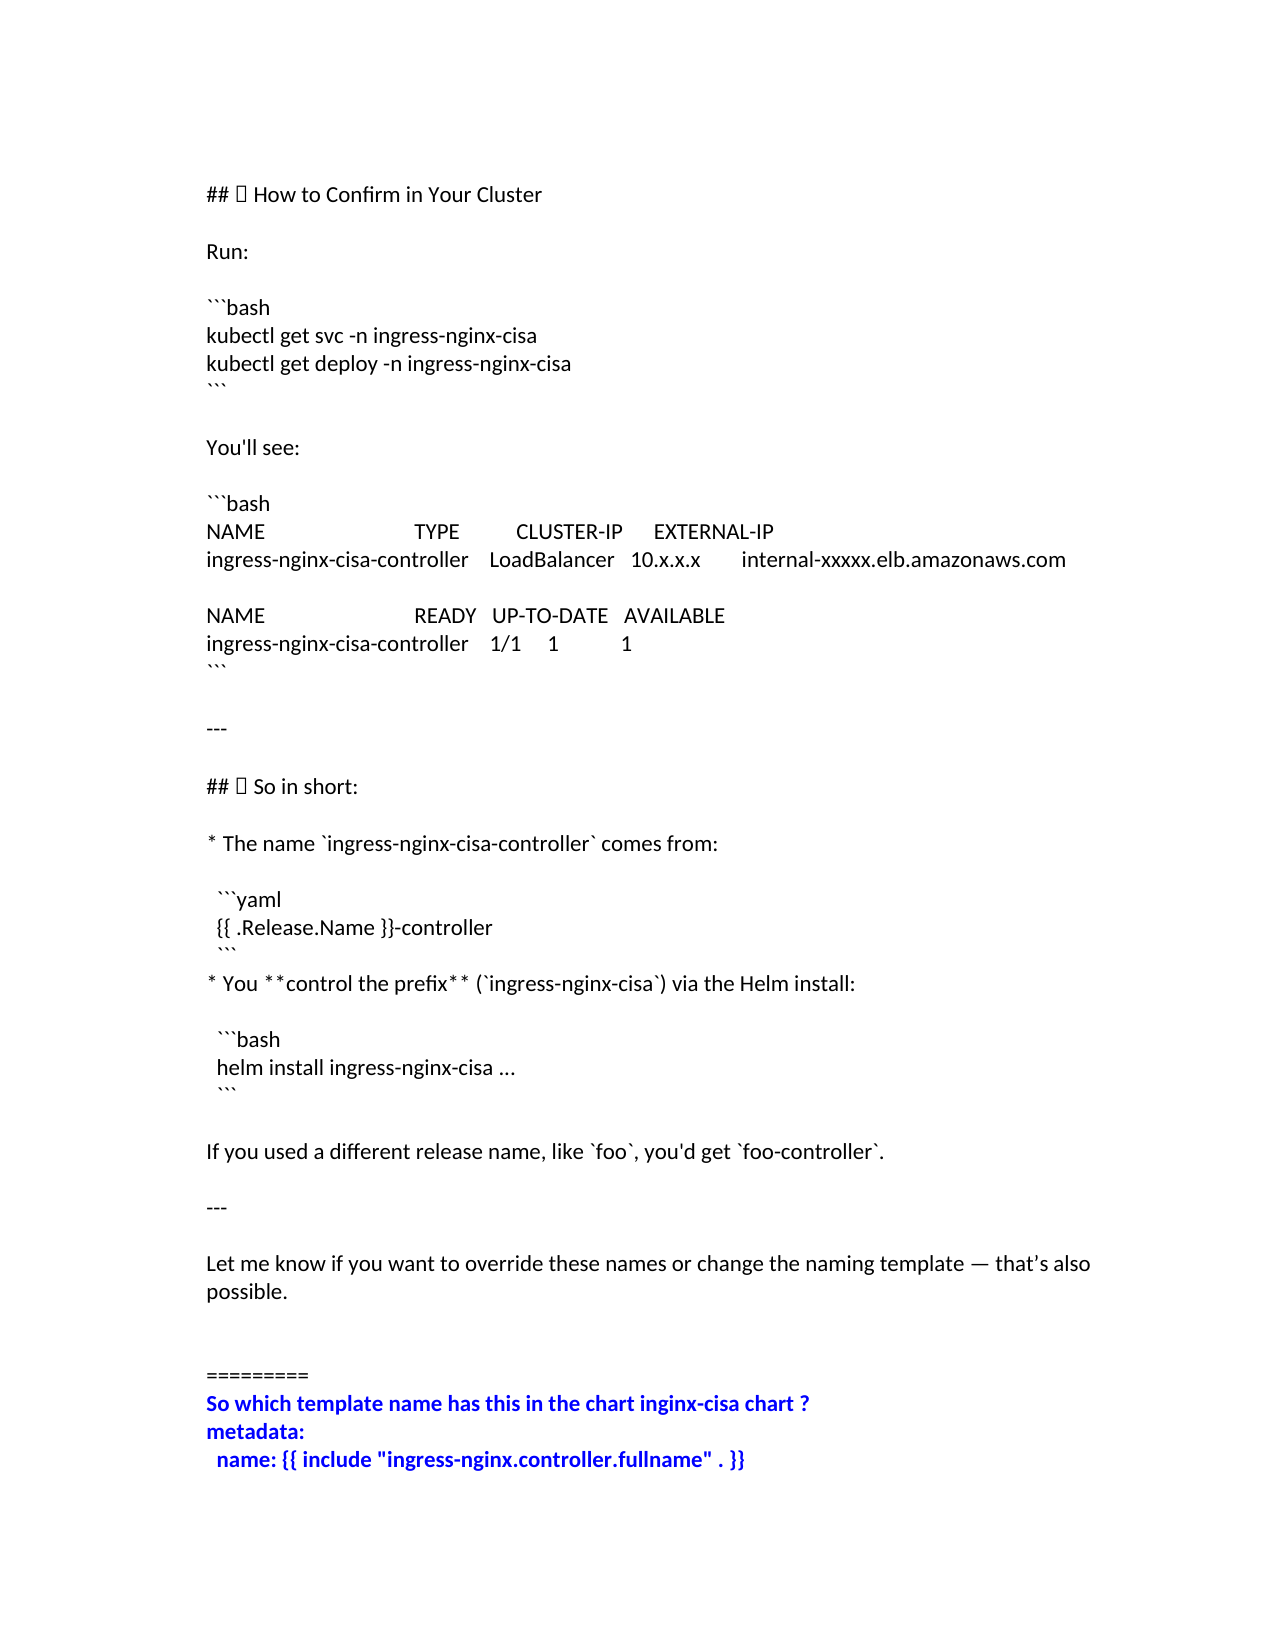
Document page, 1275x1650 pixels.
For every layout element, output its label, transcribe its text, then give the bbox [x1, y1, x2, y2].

text NAME READY UP-TO-DATE AVAILABLE [206, 602, 1125, 629]
text You'll see: [206, 433, 1125, 461]
text ```bash [206, 293, 1125, 321]
text metadata: [206, 1417, 1125, 1445]
text ## ✅ How to Confirm in Your Cluster [206, 178, 1125, 209]
text ingress-nginx-cisa-controller 1/1 1 1 [206, 629, 1125, 658]
text Run: [206, 237, 1125, 265]
text {{ .Release.Name }}-controller [206, 913, 1125, 941]
text NAME TYPE CLUSTER-IP EXTERNAL-IP [206, 517, 1125, 546]
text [206, 1445, 1125, 1473]
text ## 💡 So in short: [206, 770, 1125, 801]
text * You **control the prefix** (`ingress-nginx-cisa`) via the Helm install: [206, 969, 1125, 997]
text ``` [206, 658, 1125, 686]
text If you used a different release name, like `foo`, you'd get `foo-controller`. [206, 1137, 1125, 1165]
text ```bash [206, 1025, 1125, 1053]
text ``` [206, 941, 1125, 969]
text ingress-nginx-cisa-controller LoadBalancer 10.x.x.x internal-xxxxx.elb.amazonaws.com [206, 546, 1125, 573]
text So which template name has this in the chart inginx-cisa chart ? [206, 1389, 1125, 1417]
text ``` [206, 377, 1125, 405]
text Let me know if you want to override these names or change the naming template — that’s also possible. [206, 1249, 1125, 1305]
text --- [206, 714, 1125, 742]
text * The name `ingress-nginx-cisa-controller` comes from: [206, 829, 1125, 857]
text --- [206, 1193, 1125, 1221]
text ========= [206, 1361, 1125, 1389]
text ```bash [206, 489, 1125, 517]
text ```yaml [206, 885, 1125, 913]
text ``` [206, 1081, 1125, 1109]
text kubectl get svc -n ingress-nginx-cisa [206, 321, 1125, 349]
text kubectl get deploy -n ingress-nginx-cisa [206, 349, 1125, 377]
text helm install ingress-nginx-cisa ... [206, 1053, 1125, 1081]
